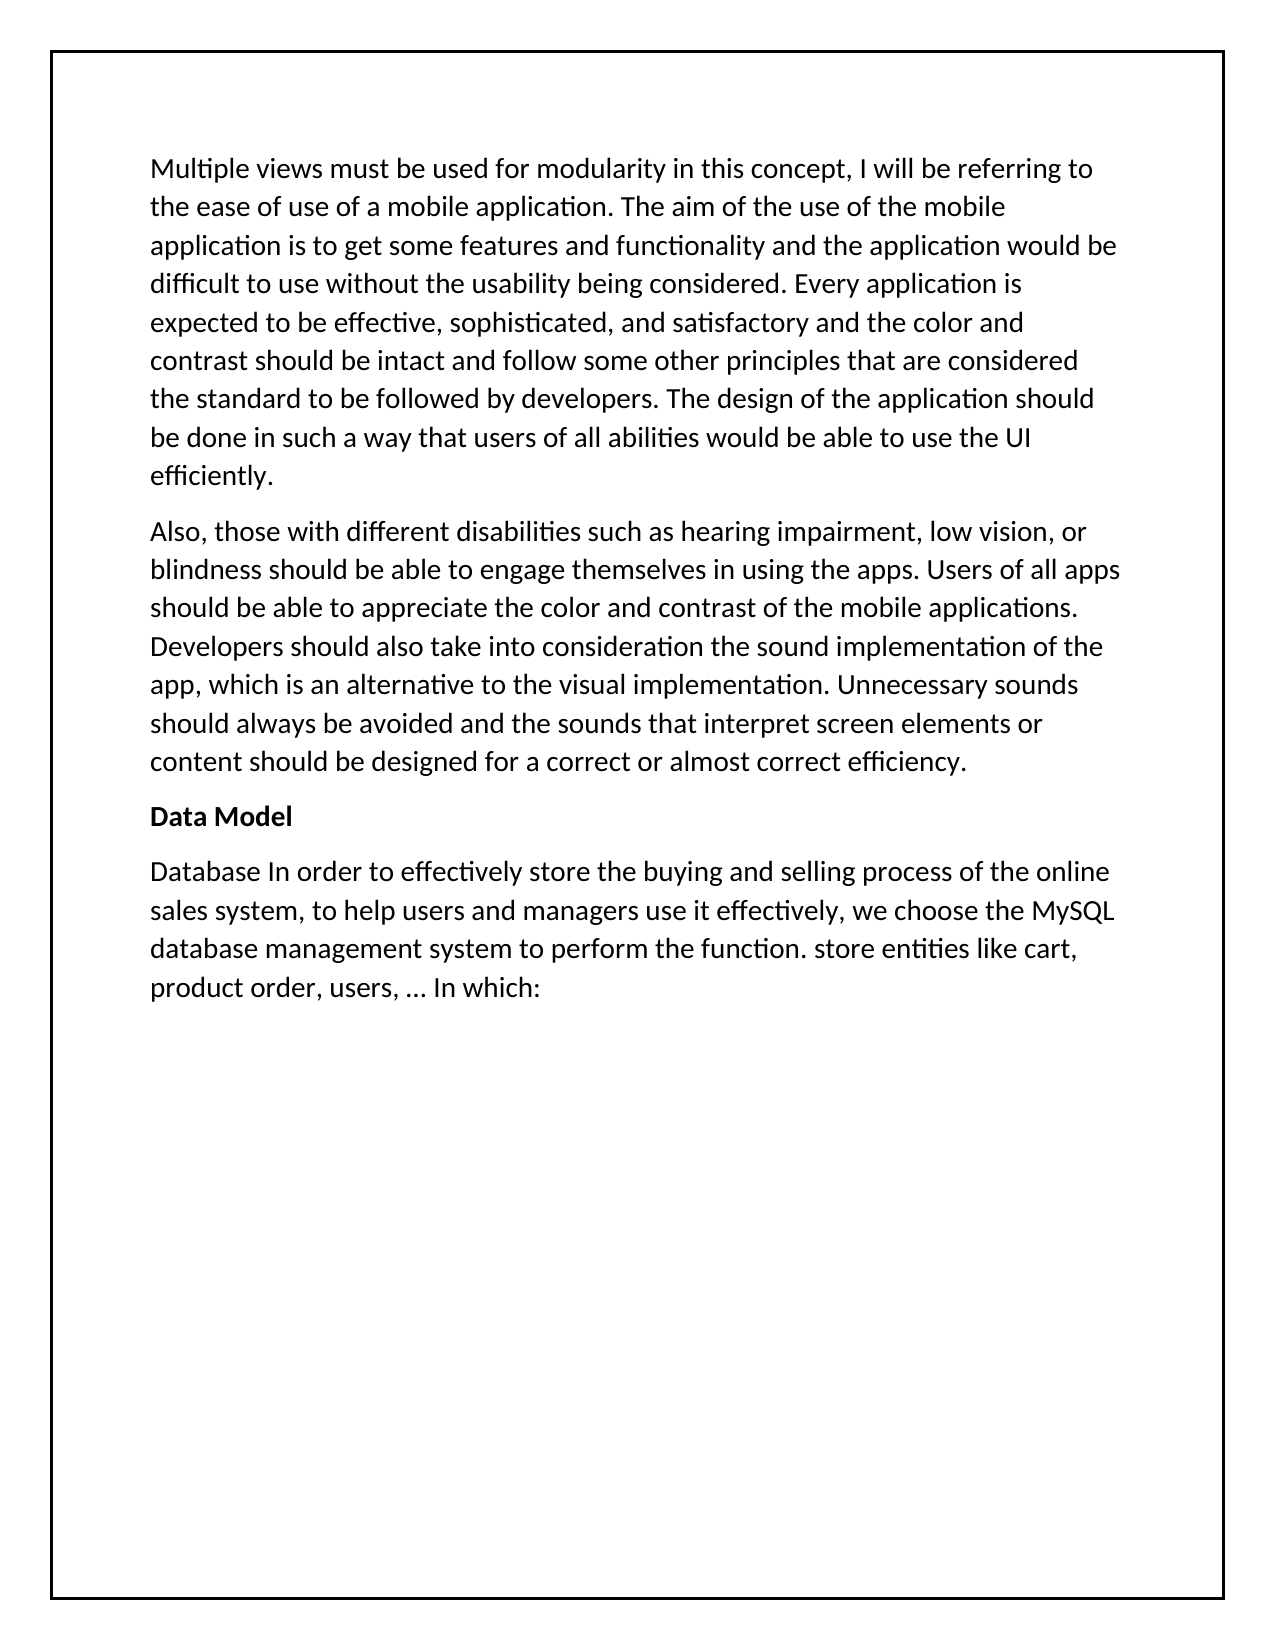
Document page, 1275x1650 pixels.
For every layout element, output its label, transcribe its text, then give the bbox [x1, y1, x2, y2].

text Also, those with different disabilities such as hearing impairment, low vision, or blindness should be able to engage themselves in using the apps. Users of all apps should be able to appreciate the color and contrast of the mobile applications. Developers should also take into consideration the sound implementation of the app, which is an alternative to the visual implementation. Unnecessary sounds should always be avoided and the sounds that interpret screen elements or content should be designed for a correct or almost correct efficiency. [150, 513, 1125, 779]
text Data Model [150, 798, 1125, 834]
text Database In order to effectively store the buying and selling process of the online sales system, to help users and managers use it effectively, we choose the MySQL database management system to perform the function. store entities like cart, product order, users, … In which: [150, 853, 1125, 1004]
text Multiple views must be used for modularity in this concept, I will be referring to the ease of use of a mobile application. The aim of the use of the mobile application is to get some features and functionality and the application would be difficult to use without the usability being considered. Every application is expected to be effective, sophisticated, and satisfactory and the color and contrast should be intact and follow some other principles that are considered the standard to be followed by developers. The design of the application should be done in such a way that users of all abilities would be able to use the UI efficiently. [150, 150, 1125, 493]
